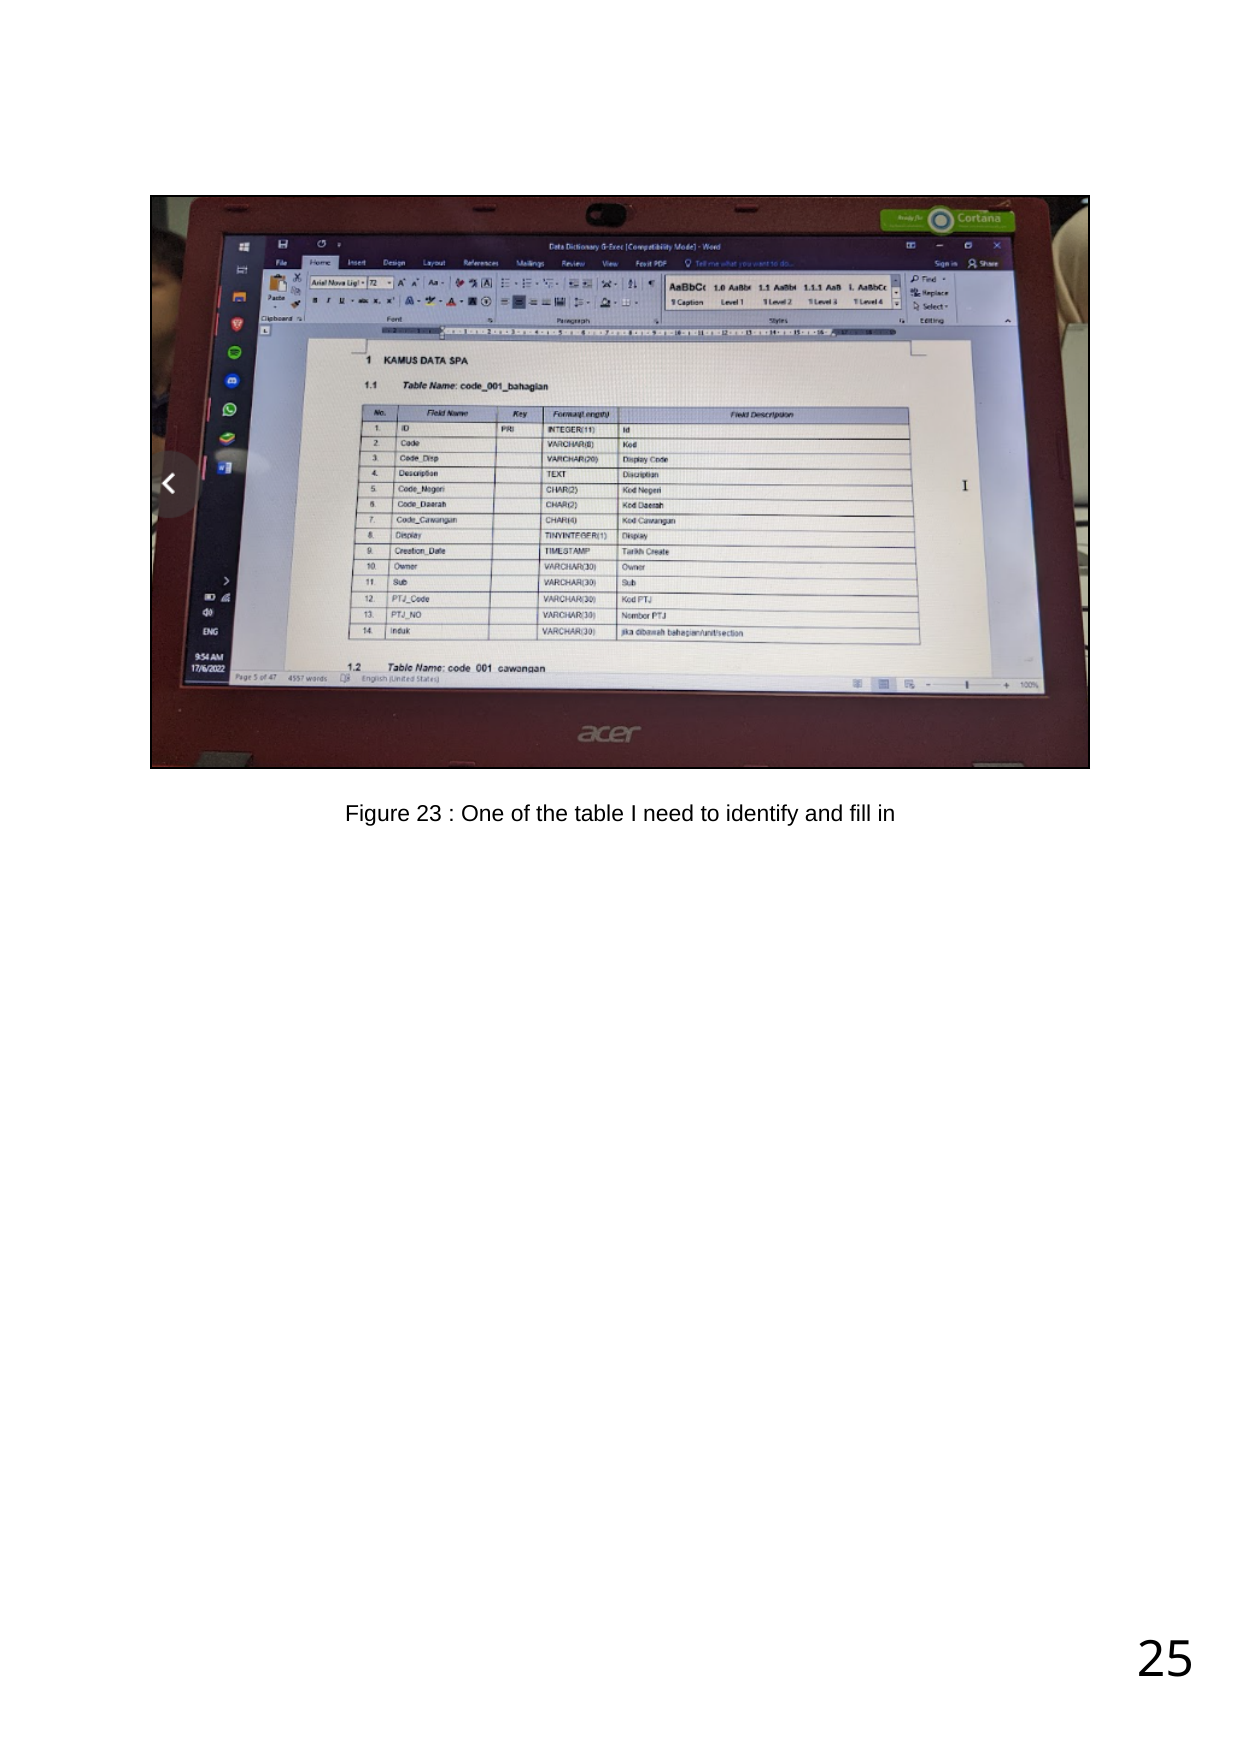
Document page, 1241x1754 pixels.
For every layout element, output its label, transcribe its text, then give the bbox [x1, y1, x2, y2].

picture [152, 197, 1088, 767]
text Figure 23 : One of the table I need to identify and fill in [150, 799, 1090, 826]
